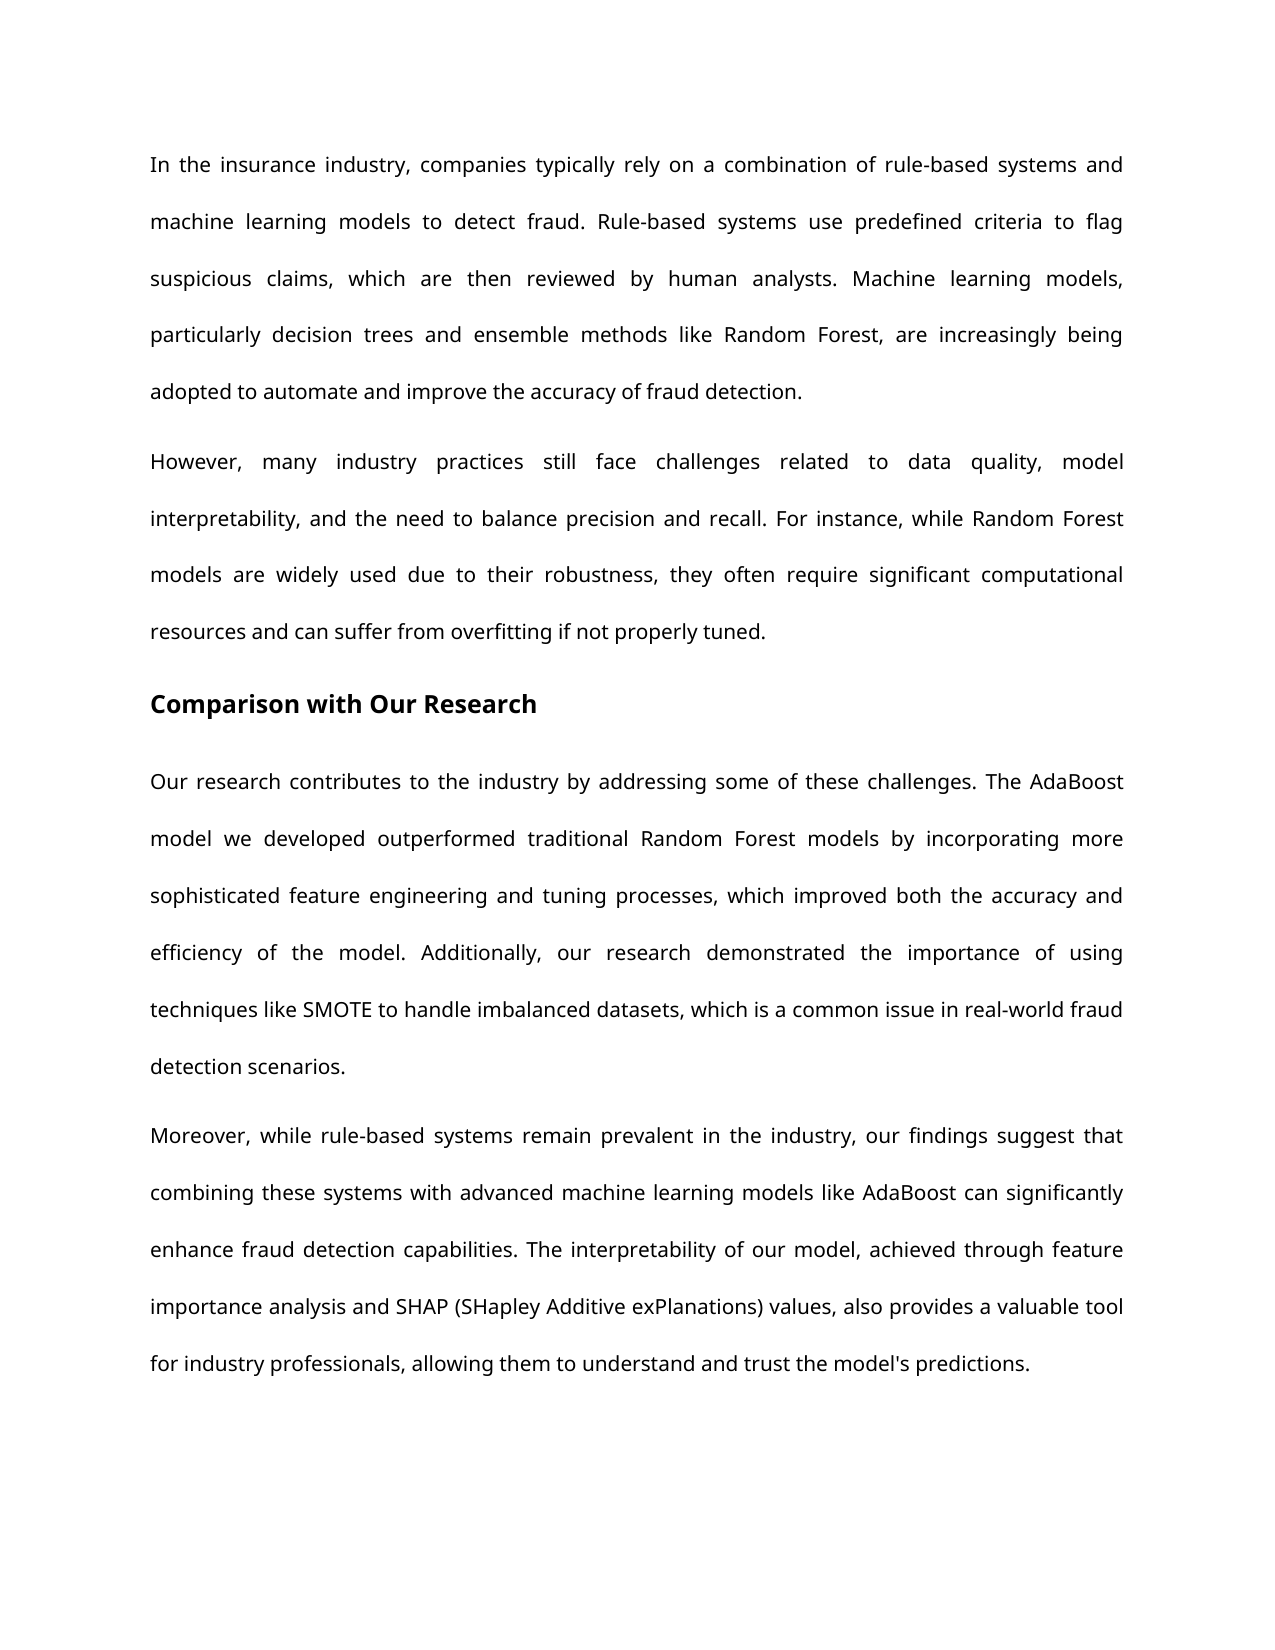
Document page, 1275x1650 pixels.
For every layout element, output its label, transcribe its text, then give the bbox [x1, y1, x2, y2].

text However, many industry practices still face challenges related to data quality, model interpretability, and the need to balance precision and recall. For instance, while Random Forest models are widely used due to their robustness, they often require significant computational resources and can suffer from overfitting if not properly tuned. [150, 447, 1125, 646]
text Our research contributes to the industry by addressing some of these challenges. The AdaBoost model we developed outperformed traditional Random Forest models by incorporating more sophisticated feature engineering and tuning processes, which improved both the accuracy and efficiency of the model. Additionally, our research demonstrated the importance of using techniques like SMOTE to handle imbalanced datasets, which is a common issue in real-world fraud detection scenarios. [150, 767, 1125, 1080]
text In the insurance industry, companies typically rely on a combination of rule-based systems and machine learning models to detect fraud. Rule-based systems use predefined criteria to flag suspicious claims, which are then reviewed by human analysts. Machine learning models, particularly decision trees and ensemble methods like Random Forest, are increasingly being adopted to automate and improve the accuracy of fraud detection. [150, 150, 1125, 406]
text Moreover, while rule-based systems remain prevalent in the industry, our findings suggest that combining these systems with advanced machine learning models like AdaBoost can significantly enhance fraud detection capabilities. The interpretability of our model, achieved through feature importance analysis and SHAP (SHapley Additive exPlanations) values, also provides a valuable tool for industry professionals, allowing them to understand and trust the model's predictions. [150, 1121, 1125, 1377]
text Comparison with Our Research [150, 687, 1125, 721]
